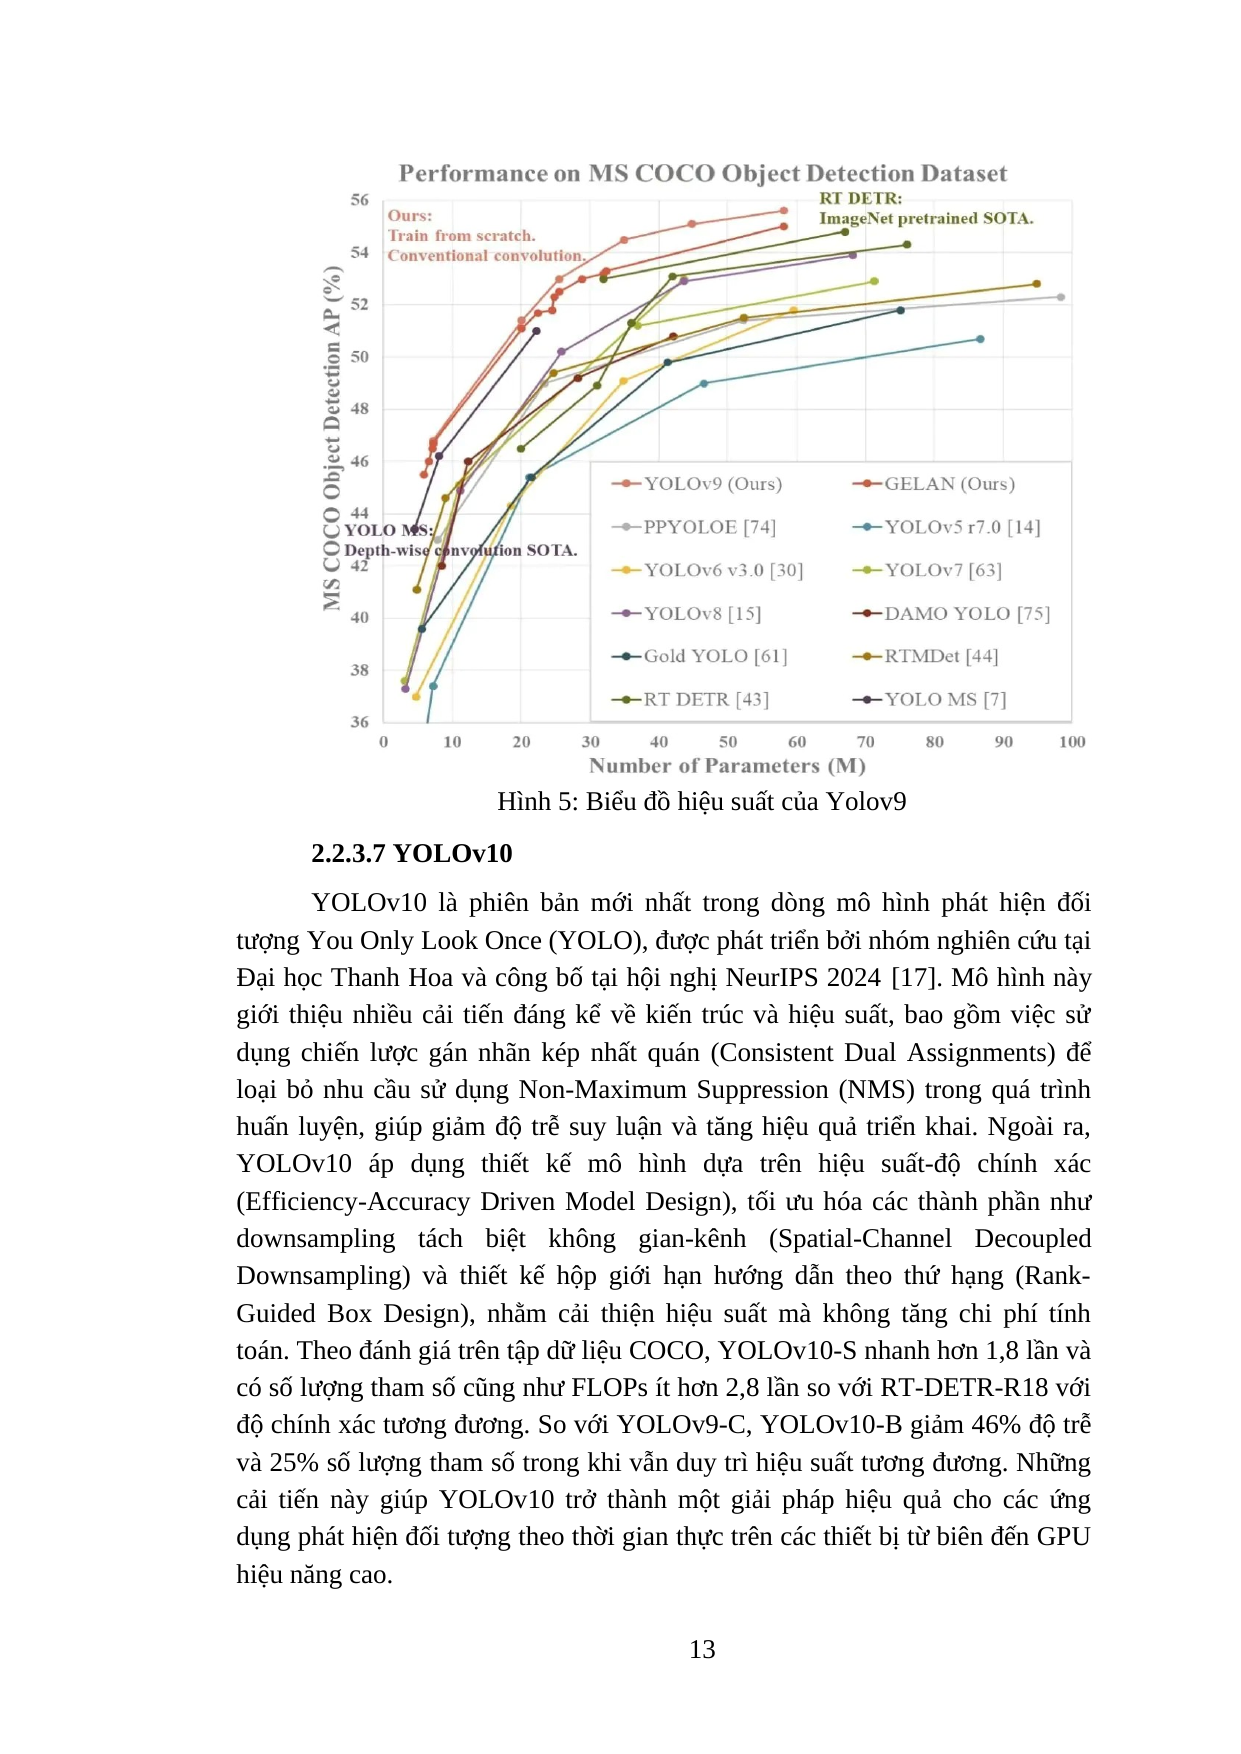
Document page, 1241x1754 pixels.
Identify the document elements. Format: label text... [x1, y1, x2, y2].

picture [311, 147, 1094, 779]
text Hình 5: Biểu đồ hiệu suất của Yolov9 [236, 785, 1093, 816]
text YOLOv10 là phiên bản mới nhất trong dòng mô hình phát hiện đối tượng You Only Look Once (YOLO), được phát triển bởi nhóm nghiên cứu tại Đại học Thanh Hoa và công bố tại hội nghị NeurIPS 2024 [17]. Mô hình này giới thiệu nhiều cải tiến đáng kể về kiến trúc và hiệu suất, bao gồm việc sử dụng chiến lược gán nhãn kép nhất quán (Consistent Dual Assignments) để loại bỏ nhu cầu sử dụng Non-Maximum Suppression (NMS) trong quá trình huấn luyện, giúp giảm độ trễ suy luận và tăng hiệu quả triển khai. Ngoài ra, YOLOv10 áp dụng thiết kế mô hình dựa trên hiệu suất-độ chính xác (Efficiency-Accuracy Driven Model Design), tối ưu hóa các thành phần như downsampling tách biệt không gian-kênh (Spatial-Channel Decoupled Downsampling) và thiết kế hộp giới hạn hướng dẫn theo thứ hạng (Rank-Guided Box Design), nhằm cải thiện hiệu suất mà không tăng chi phí tính toán. Theo đánh giá trên tập dữ liệu COCO, YOLOv10-S nhanh hơn 1,8 lần và có số lượng tham số cũng như FLOPs ít hơn 2,8 lần so với RT-DETR-R18 với độ chính xác tương đương. So với YOLOv9-C, YOLOv10-B giảm 46% độ trễ và 25% số lượng tham số trong khi vẫn duy trì hiệu suất tương đương. Những cải tiến này giúp YOLOv10 trở thành một giải pháp hiệu quả cho các ứng dụng phát hiện đối tượng theo thời gian thực trên các thiết bị từ biên đến GPU hiệu năng cao. [236, 886, 1093, 1589]
text 2.2.3.7 YOLOv10 [236, 837, 1093, 868]
